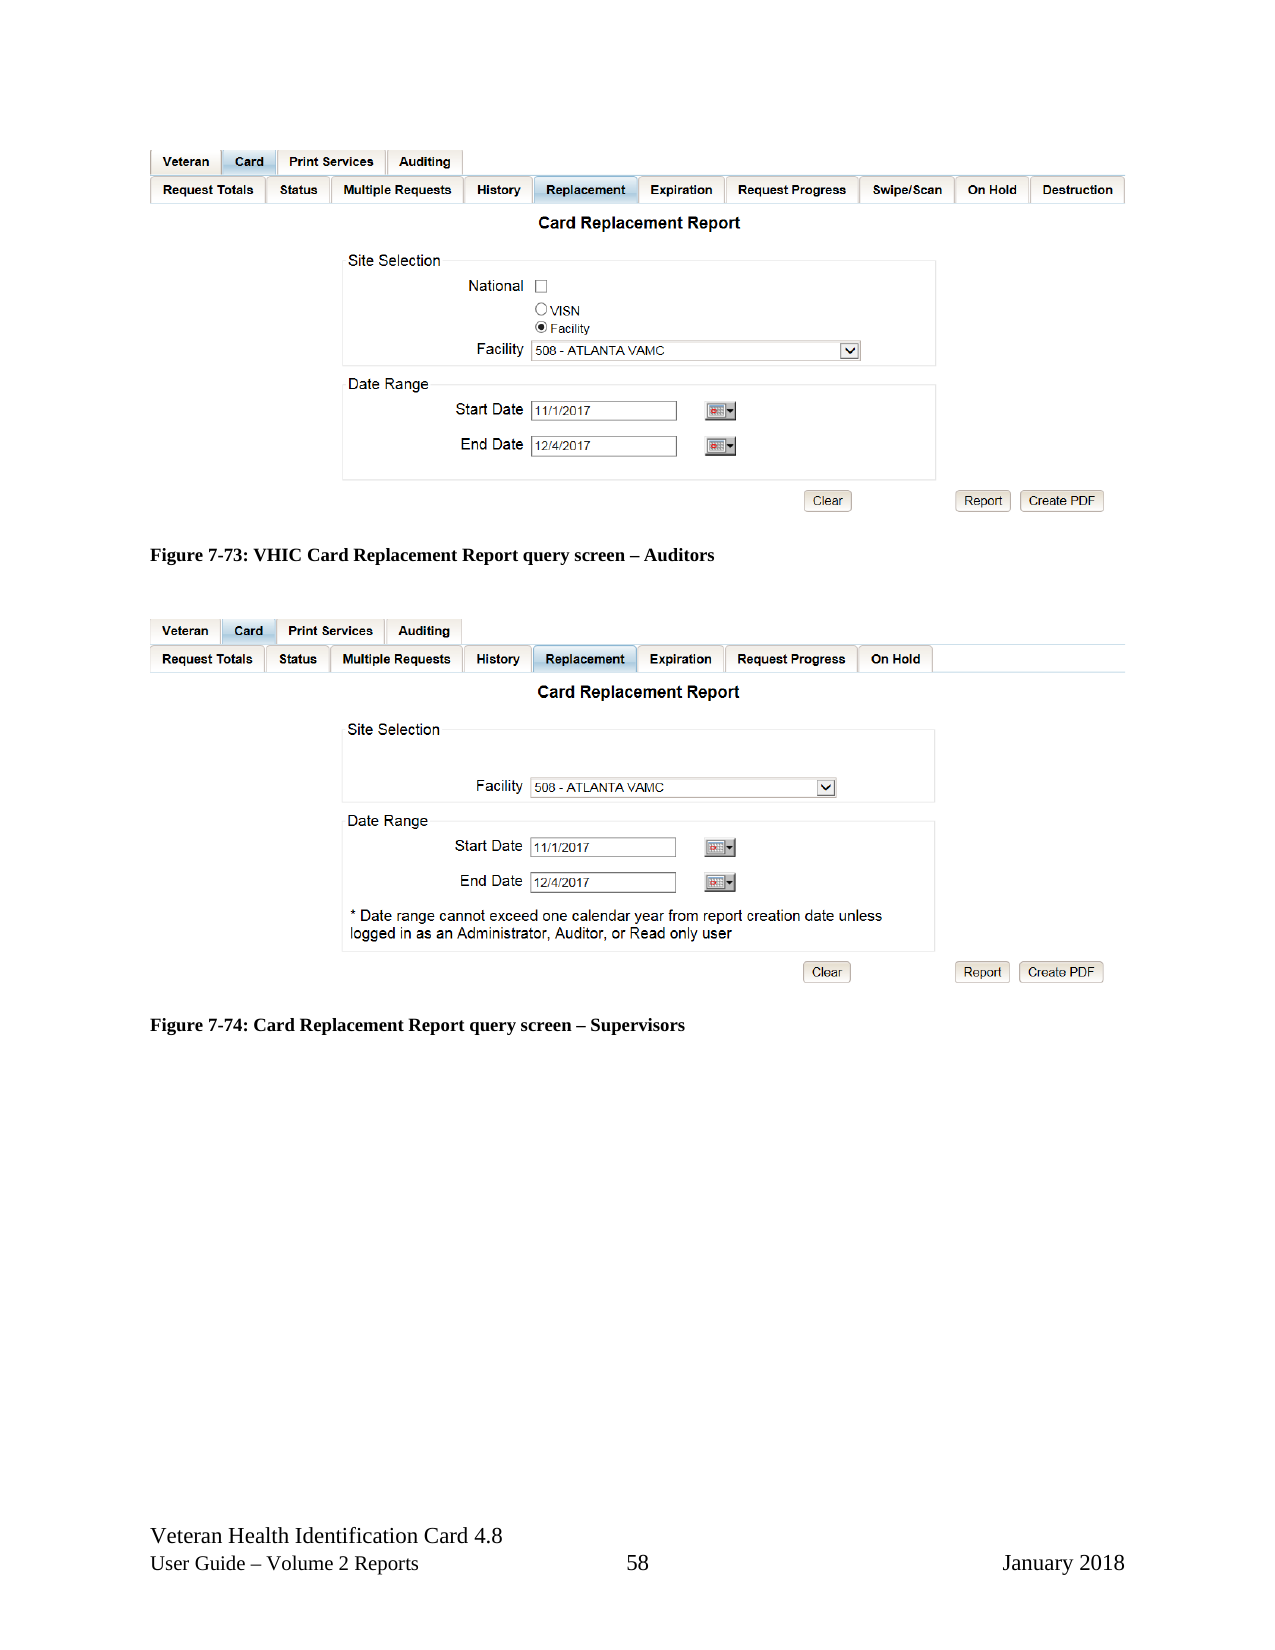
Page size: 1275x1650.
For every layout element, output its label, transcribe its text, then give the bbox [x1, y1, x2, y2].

picture [150, 619, 1125, 989]
picture [150, 150, 1125, 520]
